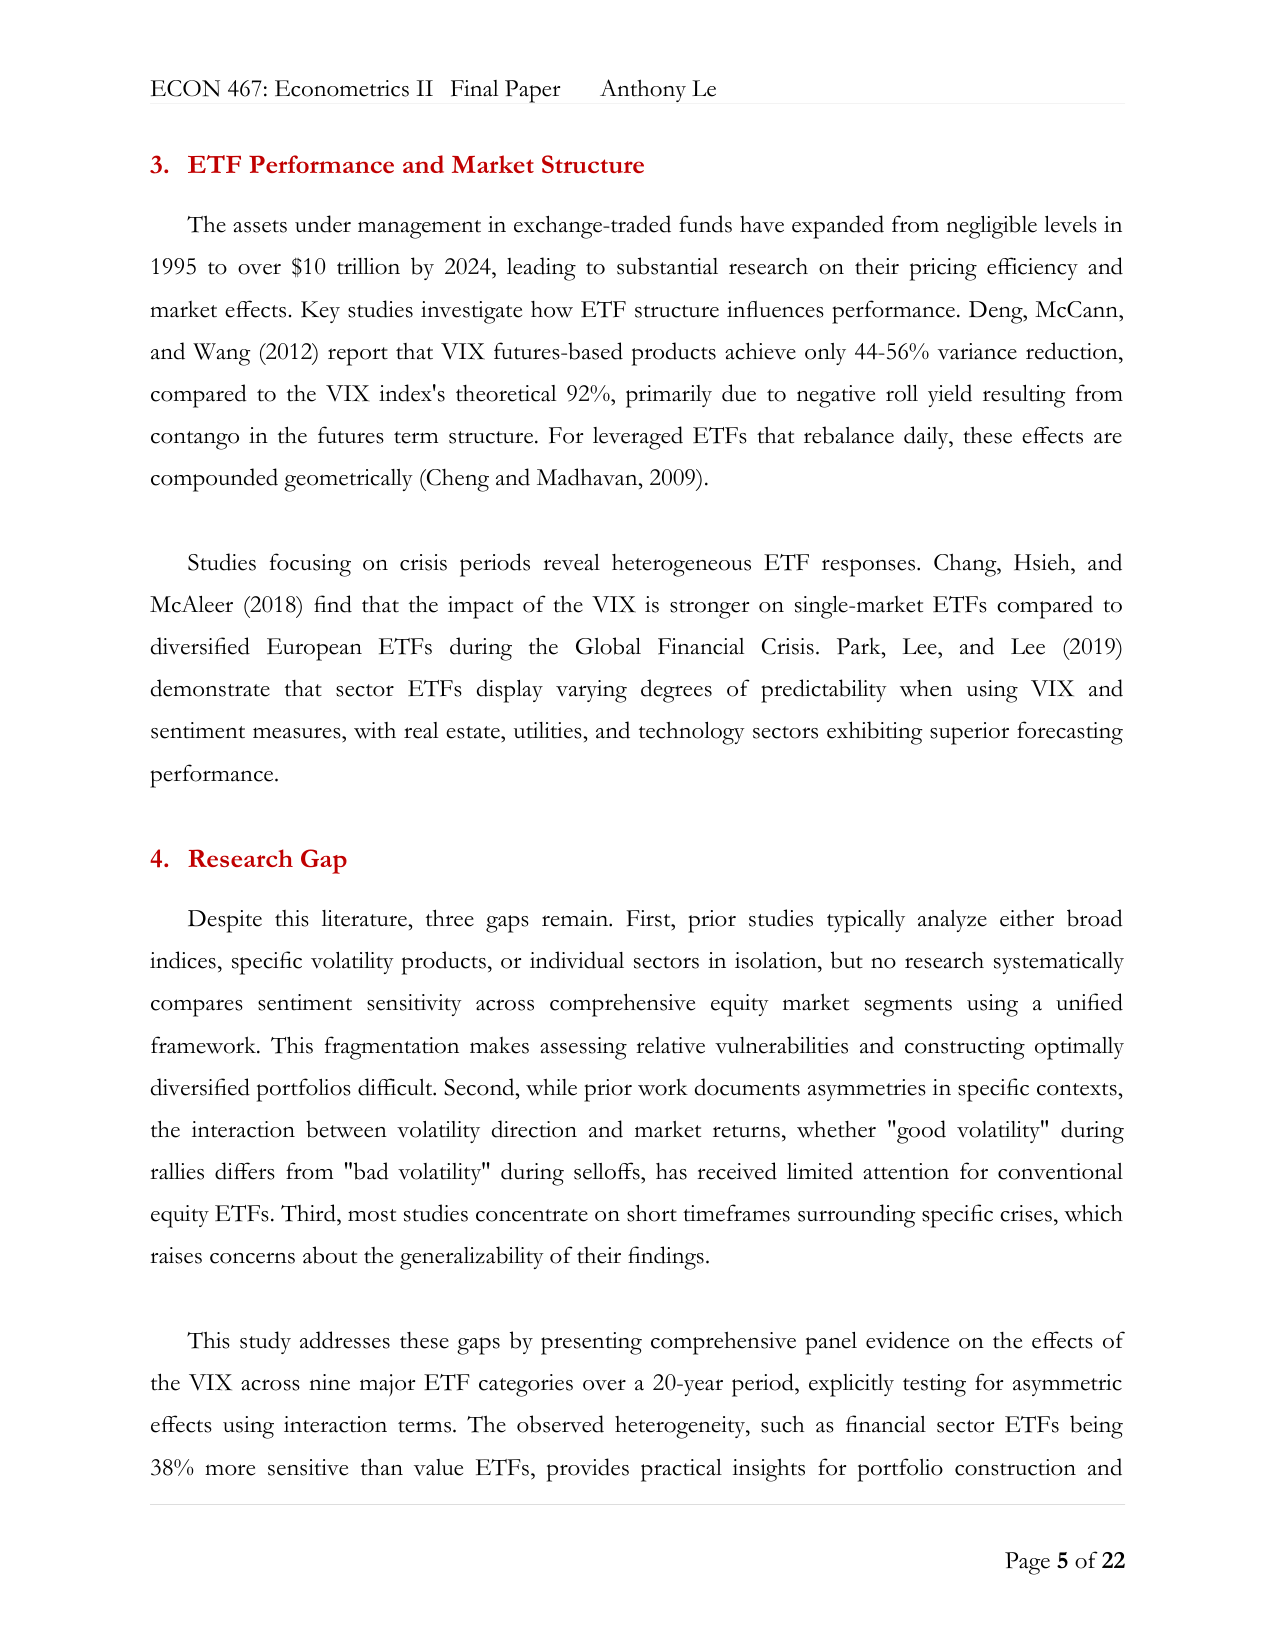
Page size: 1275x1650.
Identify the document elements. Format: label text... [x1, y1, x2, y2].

subtitle ETF Performance and Market Structure [150, 150, 1125, 181]
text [150, 1327, 1125, 1481]
text The assets under management in exchange-traded funds have expanded from negligible levels in 1995 to over $10 trillion by 2024, leading to substantial research on their pricing efficiency and market effects. Key studies investigate how ETF structure influences performance. Deng, McCann, and Wang (2012) report that VIX futures-based products achieve only 44-56% variance reduction, compared to the VIX index's theoretical 92%, primarily due to negative roll yield resulting from contango in the futures term structure. For leveraged ETFs that rebalance daily, these effects are compounded geometrically (Cheng and Madhavan, 2009). [150, 211, 1125, 492]
text Despite this literature, three gaps remain. First, prior studies typically analyze either broad indices, specific volatility products, or individual sectors in isolation, but no research systematically compares sentiment sensitivity across comprehensive equity market segments using a unified framework. This fragmentation makes assessing relative vulnerabilities and constructing optimally diversified portfolios difficult. Second, while prior work documents asymmetries in specific contexts, the interaction between volatility direction and market returns, whether "good volatility" during rallies differs from "bad volatility" during selloffs, has received limited attention for conventional equity ETFs. Third, most studies concentrate on short timeframes surrounding specific crises, which raises concerns about the generalizability of their findings. [150, 905, 1125, 1271]
text Studies focusing on crisis periods reveal heterogeneous ETF responses. Chang, Hsieh, and McAleer (2018) find that the impact of the VIX is stronger on single-market ETFs compared to diversified European ETFs during the Global Financial Crisis. Park, Lee, and Lee (2019) demonstrate that sector ETFs display varying degrees of predictability when using VIX and sentiment measures, with real estate, utilities, and technology sectors exhibiting superior forecasting performance. [150, 548, 1125, 788]
subtitle Research Gap [150, 844, 1125, 874]
